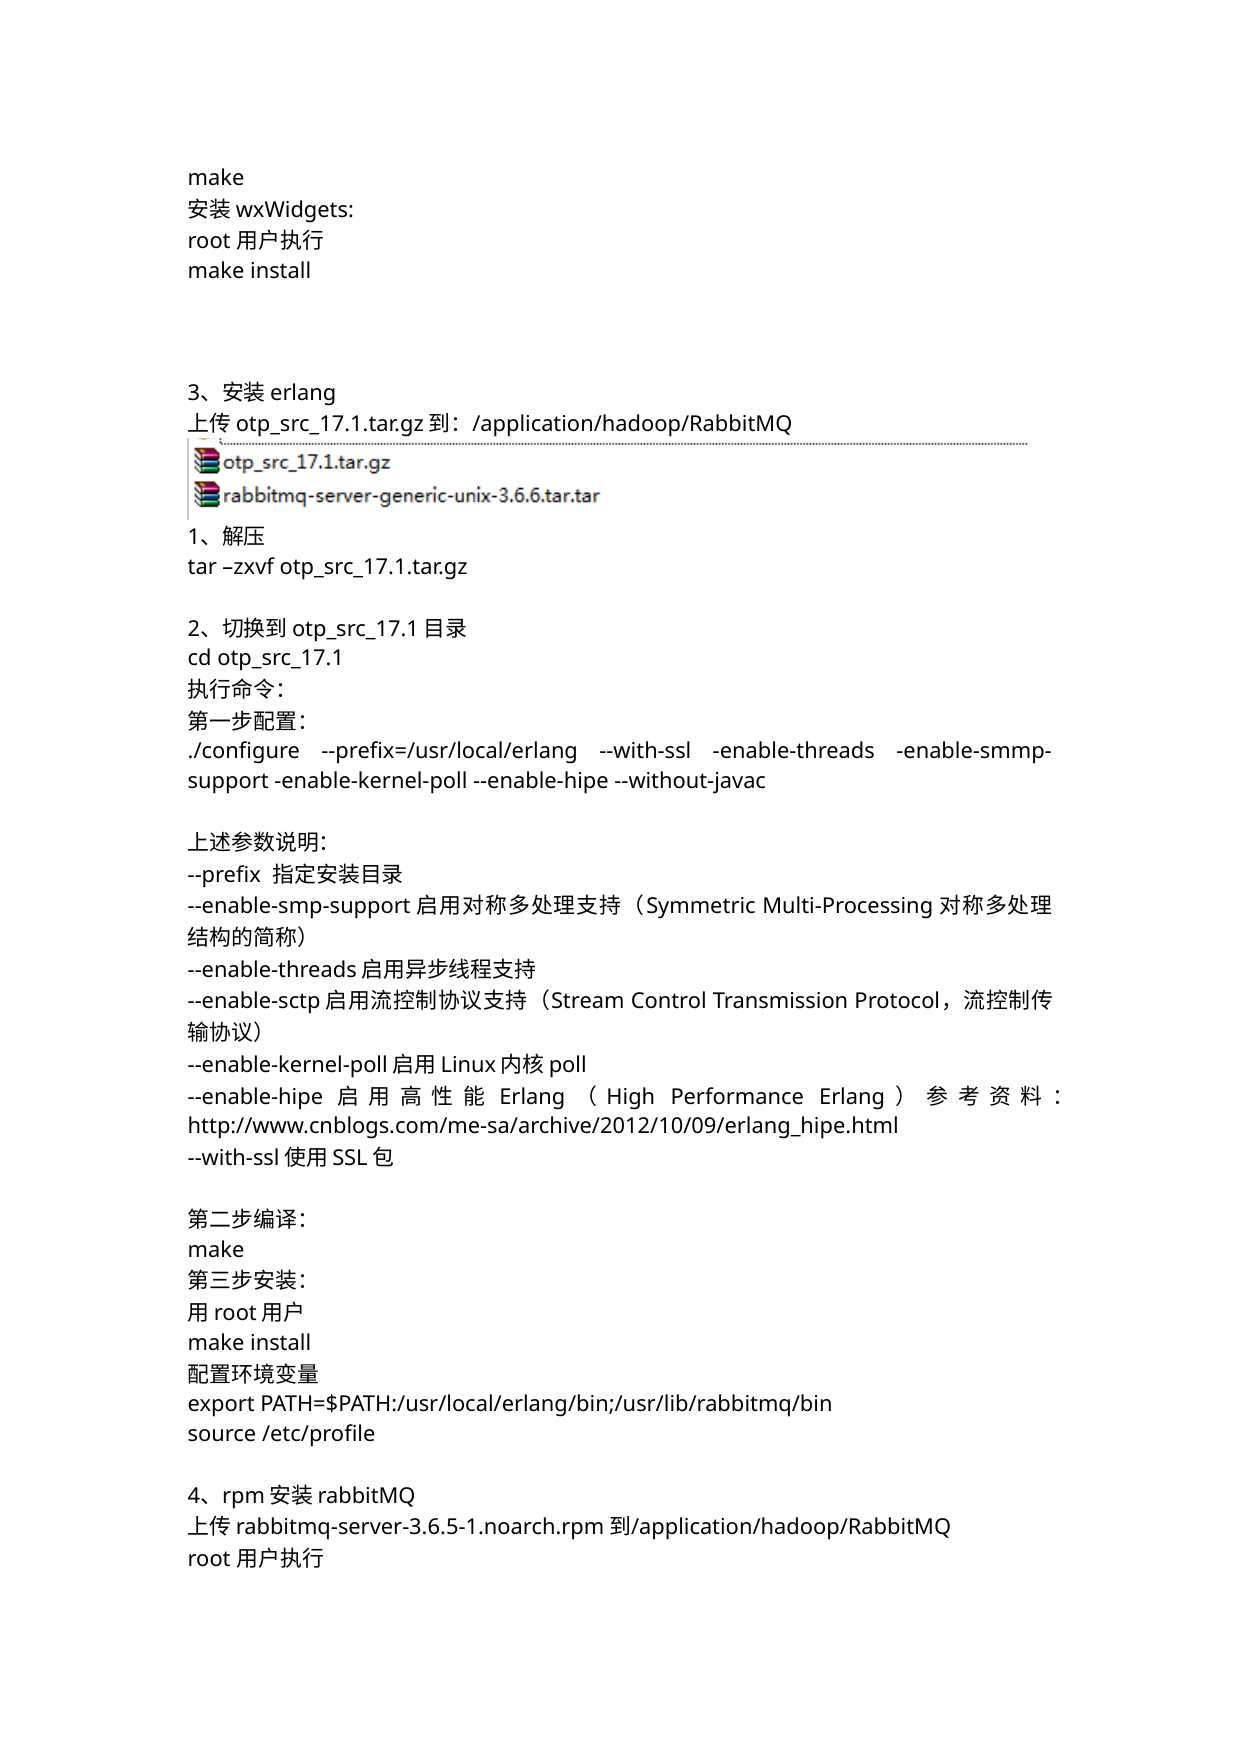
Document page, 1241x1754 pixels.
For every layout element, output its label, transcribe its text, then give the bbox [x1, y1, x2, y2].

text 配置环境变量 [187, 1357, 1053, 1388]
text 第一步配置： [187, 704, 1053, 736]
text root 用户执行 [187, 1541, 1053, 1573]
text tar –zxvf otp_src_17.1.tar.gz [187, 551, 1053, 581]
text 上述参数说明： [187, 825, 1053, 857]
text 安装wxWidgets: [187, 192, 1053, 223]
text 上传otp_src_17.1.tar.gz到：/application/hadoop/RabbitMQ [187, 406, 1053, 438]
text 4、rpm安装rabbitMQ [187, 1478, 1053, 1509]
text --enable-threads启用异步线程支持 [187, 952, 1053, 983]
text 第二步编译： [187, 1202, 1053, 1233]
text 用root用户 [187, 1295, 1053, 1327]
text 3、安装erlang [187, 374, 1053, 406]
text --enable-kernel-poll启用Linux内核poll [187, 1047, 1053, 1079]
text --enable-sctp启用流控制协议支持（Stream Control Transmission Protocol，流控制传输协议） [187, 983, 1053, 1047]
text --enable-smp-support启用对称多处理支持（Symmetric Multi-Processing对称多处理结构的简称） [187, 888, 1053, 952]
text make install [187, 1327, 1053, 1357]
text 执行命令： [187, 672, 1053, 704]
text source /etc/profile [187, 1418, 1053, 1448]
picture [187, 438, 1029, 520]
text make install [187, 255, 1053, 285]
text make [187, 1233, 1053, 1263]
text --with-ssl使用SSL包 [187, 1140, 1053, 1172]
text --enable-hipe启用高性能Erlang（High Performance Erlang）参考资料：http://www.cnblogs.com/me-sa/archive/2012/10/09/erlang_hipe.html [187, 1079, 1053, 1140]
text 第三步安装： [187, 1263, 1053, 1295]
text ./configure --prefix=/usr/local/erlang --with-ssl -enable-threads -enable-smmp-support -enable-kernel-poll --enable-hipe --without-javac [187, 736, 1053, 795]
text 1、解压 [187, 519, 1053, 551]
text 上传rabbitmq-server-3.6.5-1.noarch.rpm到/application/hadoop/RabbitMQ [187, 1509, 1053, 1541]
text root 用户执行 [187, 223, 1053, 255]
text cd otp_src_17.1 [187, 642, 1053, 672]
text make [187, 162, 1053, 192]
text export PATH=$PATH:/usr/local/erlang/bin;/usr/lib/rabbitmq/bin [187, 1388, 1053, 1418]
text --prefix 指定安装目录 [187, 857, 1053, 888]
text 2、切换到otp_src_17.1目录 [187, 611, 1053, 642]
